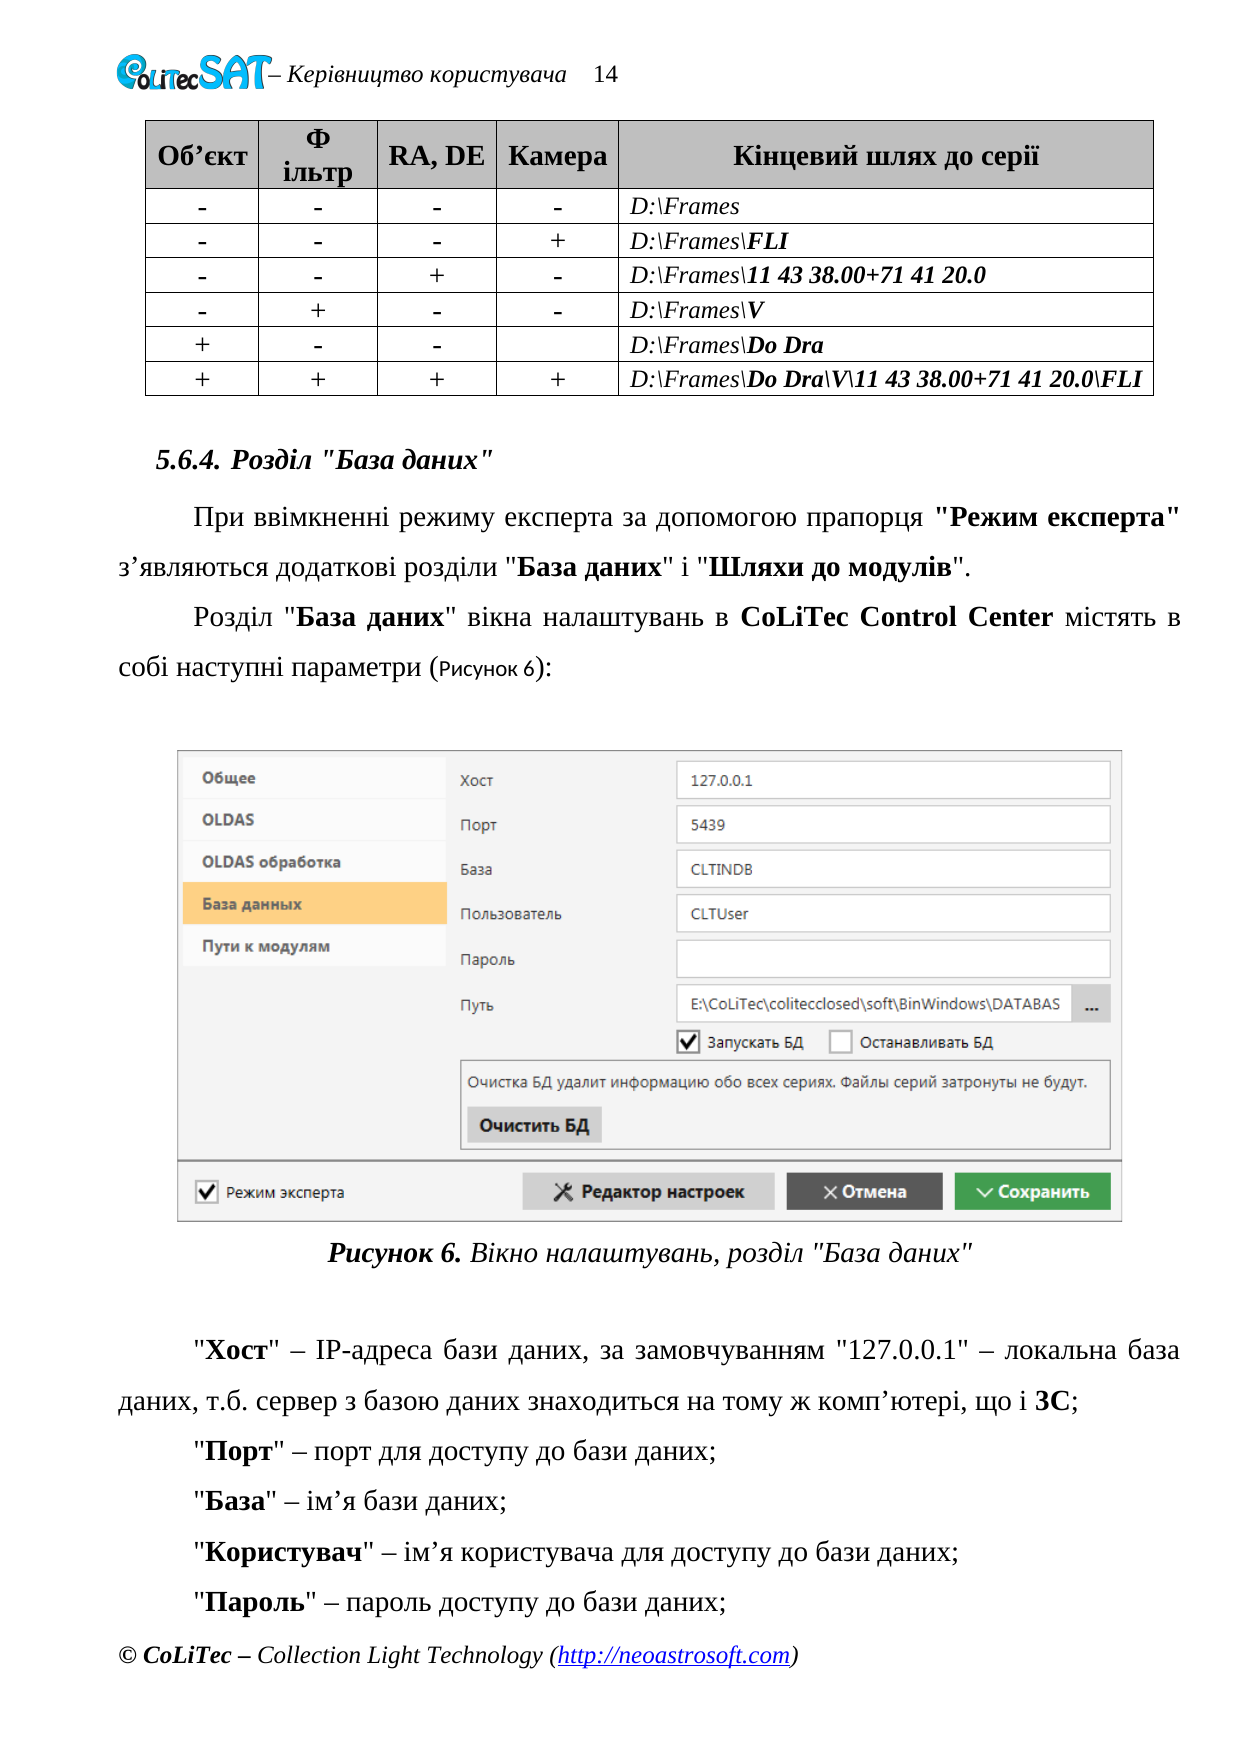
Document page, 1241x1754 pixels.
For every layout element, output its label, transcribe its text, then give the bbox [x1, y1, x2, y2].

table_cell - [378, 293, 496, 326]
table_cell + [259, 293, 377, 326]
table_cell D:\Frames\FLI [619, 224, 1153, 257]
table_cell - [146, 293, 258, 326]
table_cell + [378, 258, 496, 292]
text При ввімкненні режиму експерта за допомогою прапорця "Режим експерта" з’являються додаткові розділи "База даних" і "Шляхи до модулів". [118, 499, 1181, 582]
text "База" – ім’я бази даних; [118, 1483, 1181, 1517]
table_cell - [146, 189, 258, 222]
table_cell D:\Frames\11 43 38.00+71 41 20.0 [619, 258, 1153, 292]
text Рисунок 6. Вікно налаштувань, розділ "База даних" [118, 1235, 1181, 1269]
table_cell D:\Frames\Do Dra\V\11 43 38.00+71 41 20.0\FLI [619, 362, 1153, 395]
table_cell - [259, 258, 377, 292]
table_cell + [497, 362, 618, 395]
table_cell D:\Frames\Do Dra [619, 327, 1153, 361]
text "Користувач" – ім’я користувача для доступу до бази даних; [118, 1534, 1181, 1567]
table_cell - [497, 293, 618, 326]
table_cell + [146, 362, 258, 395]
table_cell + [497, 224, 618, 257]
table_cell + [378, 362, 496, 395]
text "Хост" – IP-адреса бази даних, за замовчуванням "127.0.0.1" – локальна база даних, т.б. сервер з базою даних знаходиться на тому ж комп’ютері, що і 3С; [118, 1332, 1181, 1416]
table_cell - [146, 224, 258, 257]
table_cell D:\Frames [619, 189, 1153, 222]
table_cell - [497, 189, 618, 222]
picture [177, 750, 1123, 1222]
table_cell - [259, 189, 377, 222]
table_cell [497, 327, 618, 361]
table_cell - [146, 258, 258, 292]
table_header Об’єкт [146, 121, 258, 188]
table_cell - [259, 327, 377, 361]
table_cell - [378, 327, 496, 361]
table_cell D:\Frames\V [619, 293, 1153, 326]
text "Порт" – порт для доступу до бази даних; [118, 1433, 1181, 1467]
text Розділ "База даних" вікна налаштувань в CoLiTec Control Center містять в собі наступні параметри (Рисунок 6): [118, 599, 1181, 683]
table_cell - [497, 258, 618, 292]
subtitle Розділ "База даних" [156, 442, 1181, 476]
table_header Фільтр [259, 121, 377, 188]
table_cell + [259, 362, 377, 395]
table_header Кінцевий шлях до серії [619, 121, 1153, 188]
table_cell - [259, 224, 377, 257]
table_cell - [378, 189, 496, 222]
table_header Камера [497, 121, 618, 188]
table_cell - [378, 224, 496, 257]
table_cell + [146, 327, 258, 361]
text "Пароль" – пароль доступу до бази даних; [118, 1584, 1181, 1617]
picture [115, 53, 275, 91]
table_header RA, DE [378, 121, 496, 188]
